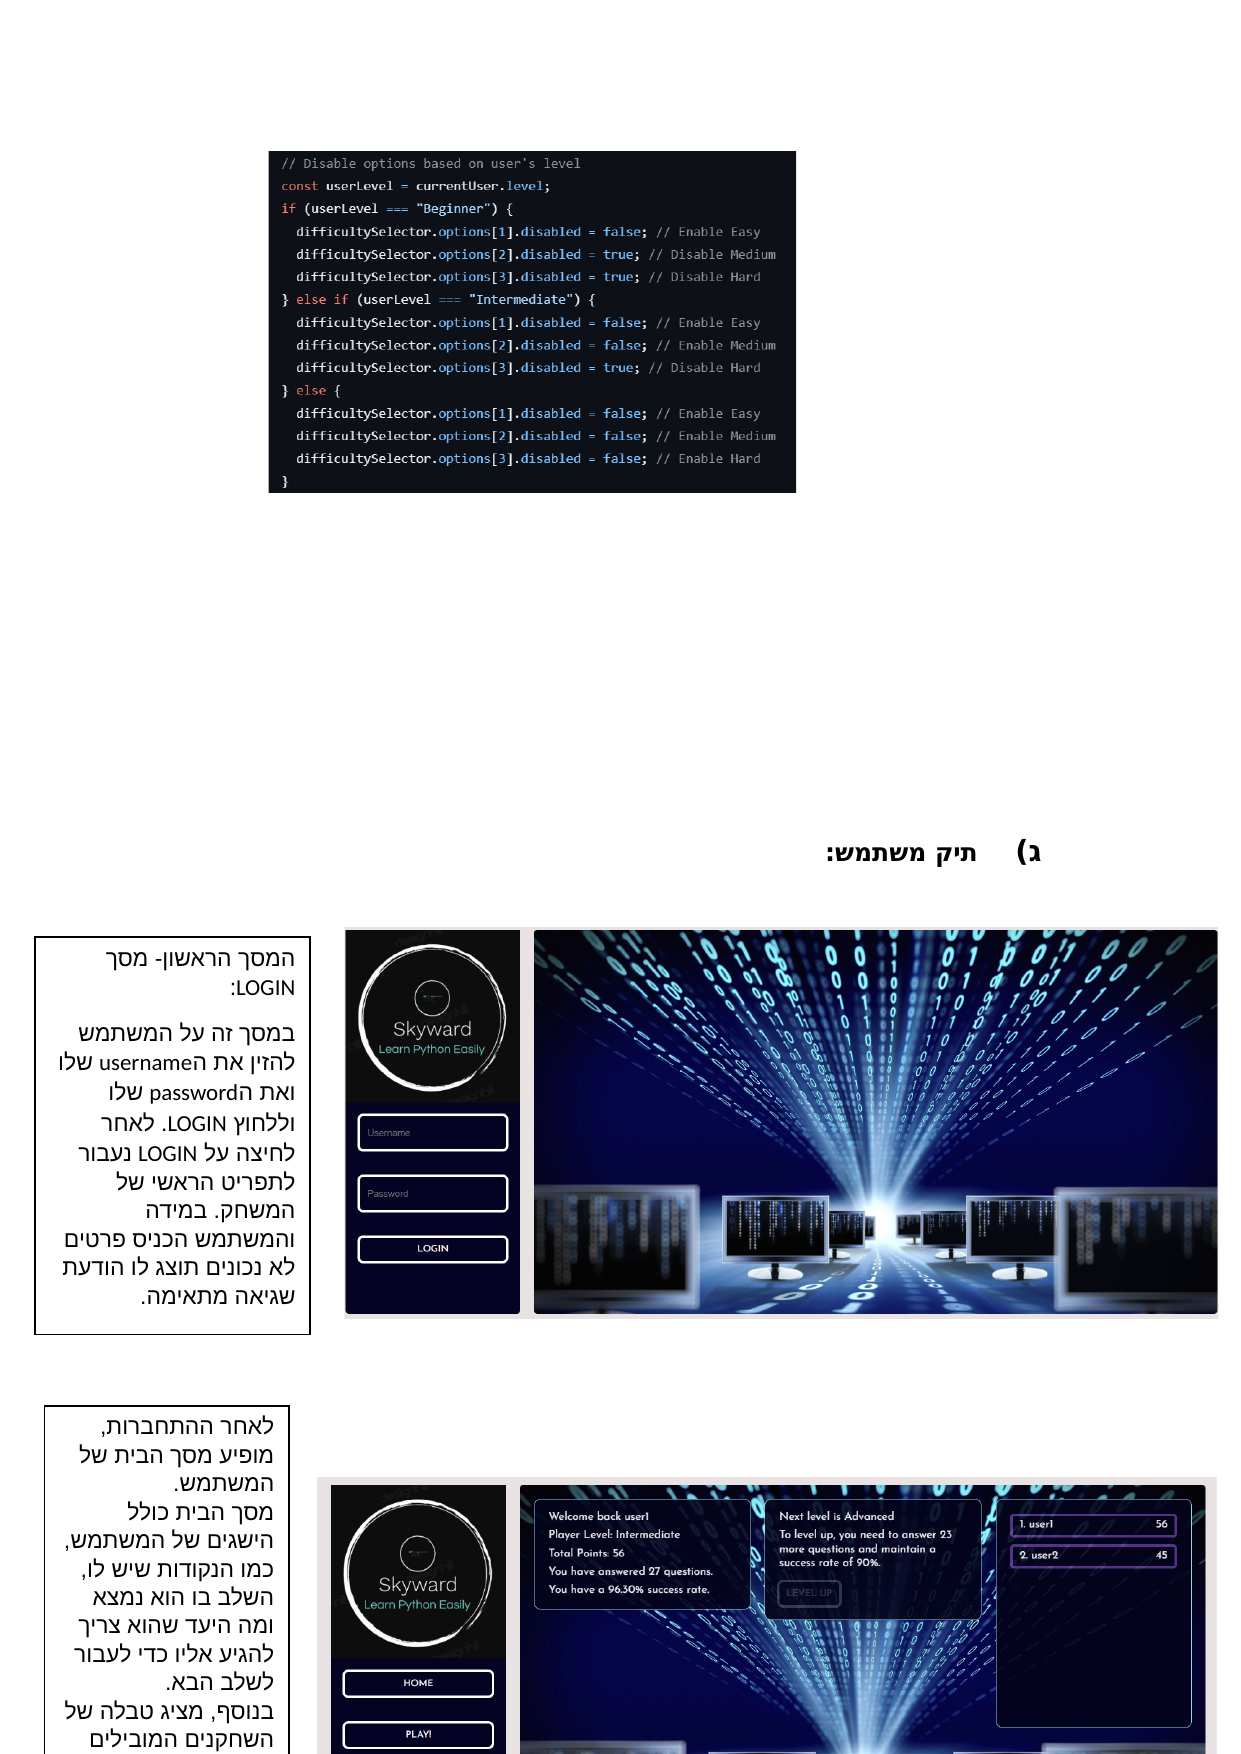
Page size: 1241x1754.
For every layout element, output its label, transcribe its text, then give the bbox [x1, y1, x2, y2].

list תיק משתמש: [187, 834, 1015, 868]
picture [344, 927, 1219, 1319]
picture [268, 151, 797, 493]
picture [313, 1477, 1217, 1754]
